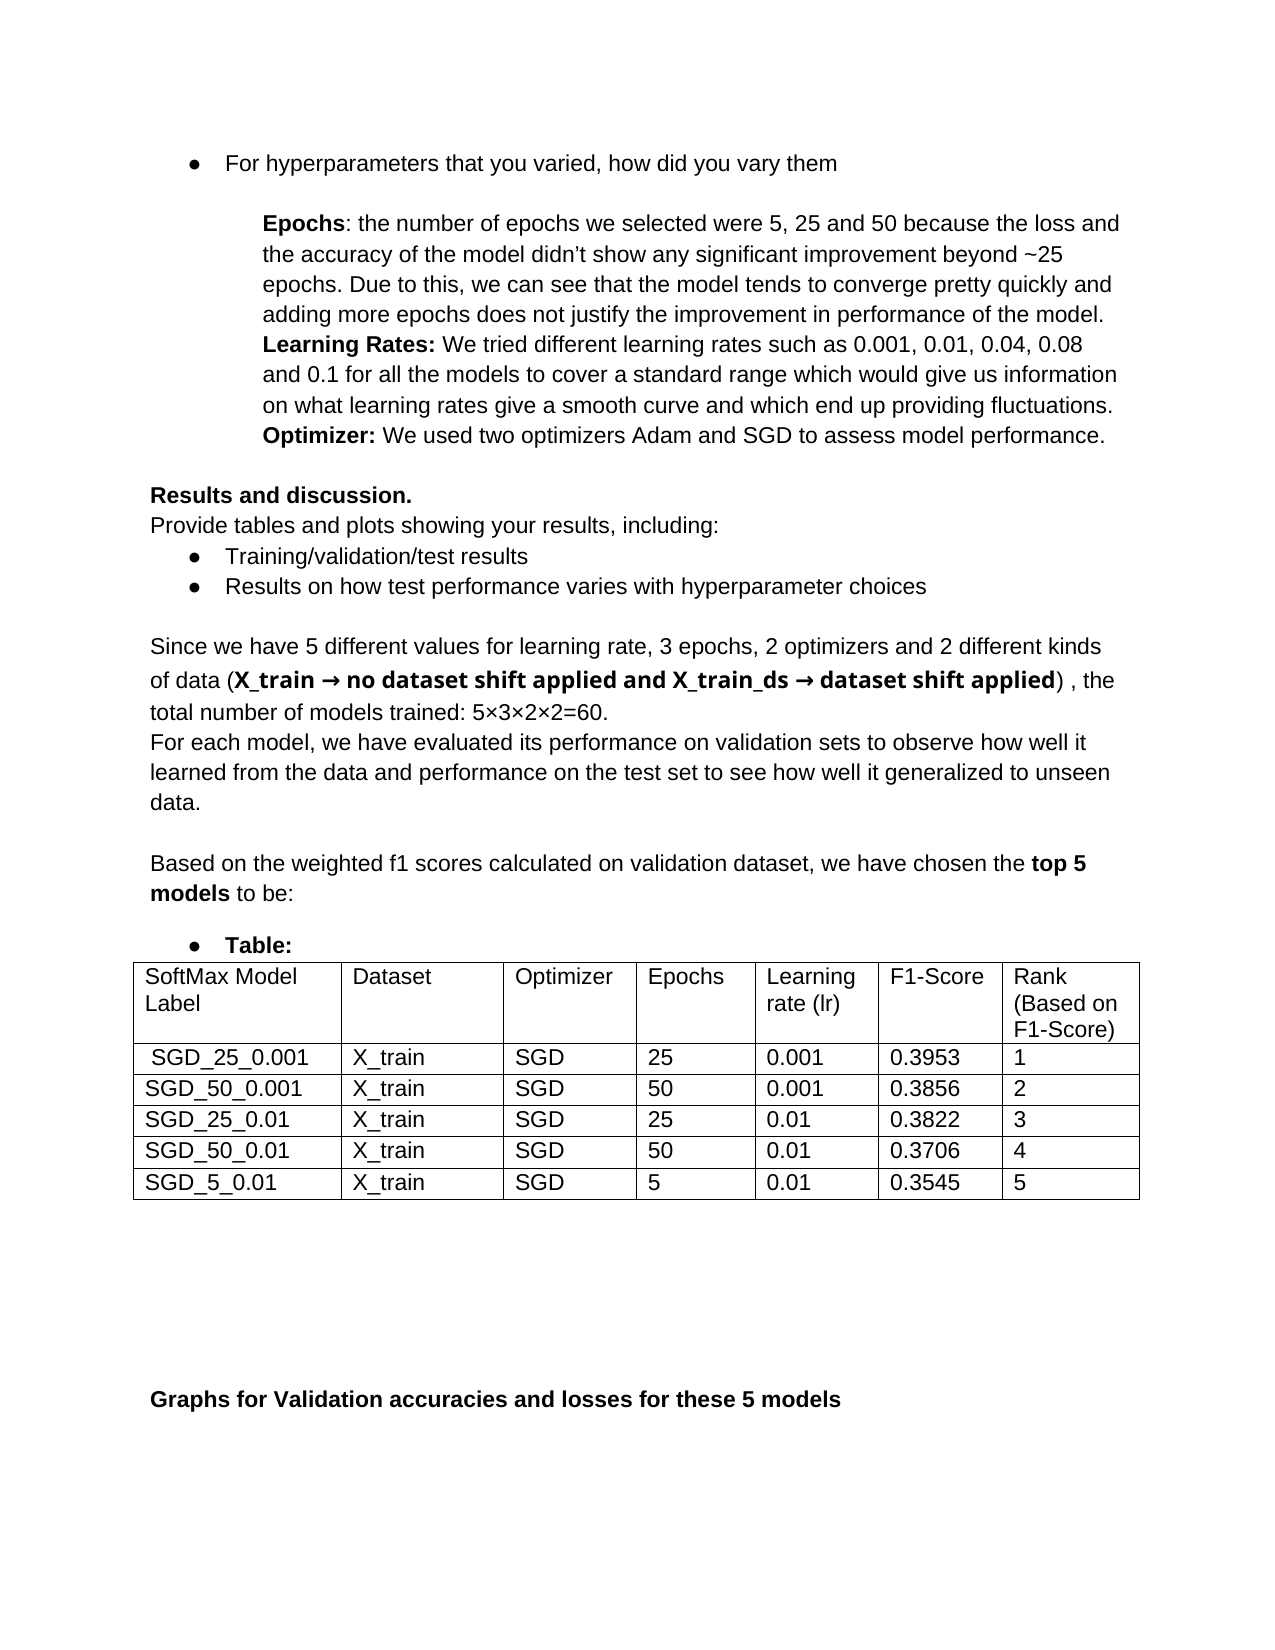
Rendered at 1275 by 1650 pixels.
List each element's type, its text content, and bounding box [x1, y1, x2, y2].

table_header Optimizer [504, 963, 636, 1042]
table_cell X_train [342, 1169, 503, 1199]
list For hyperparameters that you varied, how did you vary them [187, 150, 1125, 176]
table_cell 1 [1003, 1044, 1139, 1074]
table_cell SGD [504, 1106, 636, 1136]
text Results and discussion. [150, 482, 1125, 509]
list Training/validation/test results [187, 543, 1125, 569]
table_cell SGD [504, 1044, 636, 1074]
table_header Dataset [342, 963, 503, 1042]
list Table: [187, 932, 1125, 958]
table_header Learning rate (lr) [756, 963, 878, 1042]
text Provide tables and plots showing your results, including: [150, 512, 1125, 539]
table_cell 3 [1003, 1106, 1139, 1136]
table_header Rank (Based on F1-Score) [1003, 963, 1139, 1042]
table_cell 50 [637, 1137, 755, 1167]
table_cell 0.3822 [879, 1106, 1002, 1136]
table_cell 0.3953 [879, 1044, 1002, 1074]
table_cell 0.001 [756, 1044, 878, 1074]
text Based on the weighted f1 scores calculated on validation dataset, we have chosen the top 5 models to be: [150, 850, 1125, 906]
table_cell 0.01 [756, 1169, 878, 1199]
table_cell 0.01 [756, 1106, 878, 1136]
text Epochs: the number of epochs we selected were 5, 25 and 50 because the loss and the accuracy of the model didn’t show any significant improvement beyond ~25 epochs. Due to this, we can see that the model tends to converge pretty quickly and adding more epochs does not justify the improvement in performance of the model. [262, 210, 1125, 327]
table_cell X_train [342, 1106, 503, 1136]
table_cell 0.3706 [879, 1137, 1002, 1167]
text Graphs for Validation accuracies and losses for these 5 models [150, 1386, 1125, 1413]
table_cell 25 [637, 1044, 755, 1074]
table_cell SGD_25_0.001 [134, 1044, 341, 1074]
table_cell X_train [342, 1044, 503, 1074]
table_cell 0.001 [756, 1075, 878, 1105]
table_cell X_train [342, 1137, 503, 1167]
table_cell SGD [504, 1075, 636, 1105]
table_cell 2 [1003, 1075, 1139, 1105]
text For each model, we have evaluated its performance on validation sets to observe how well it learned from the data and performance on the test set to see how well it generalized to unseen data. [150, 729, 1125, 816]
table_cell 4 [1003, 1137, 1139, 1167]
table_cell 0.3856 [879, 1075, 1002, 1105]
table_cell 25 [637, 1106, 755, 1136]
table_cell 0.3545 [879, 1169, 1002, 1199]
table_cell 0.01 [756, 1137, 878, 1167]
table_cell SGD_50_0.001 [134, 1075, 341, 1105]
table_cell SGD_5_0.01 [134, 1169, 341, 1199]
text Optimizer: We used two optimizers Adam and SGD to assess model performance. [262, 422, 1125, 448]
table_cell 5 [637, 1169, 755, 1199]
text Since we have 5 different values for learning rate, 3 epochs, 2 optimizers and 2 different kinds of data () , the total number of models trained: 5×3×2×2=60. [150, 633, 1125, 725]
table_cell SGD [504, 1137, 636, 1167]
table_cell 5 [1003, 1169, 1139, 1199]
table_header SoftMax Model Label [134, 963, 341, 1042]
text Learning Rates: We tried different learning rates such as 0.001, 0.01, 0.04, 0.08 and 0.1 for all the models to cover a standard range which would give us information on what learning rates give a smooth curve and which end up providing fluctuations. [262, 331, 1125, 418]
table_cell 50 [637, 1075, 755, 1105]
table_cell X_train [342, 1075, 503, 1105]
table_cell SGD_50_0.01 [134, 1137, 341, 1167]
list Results on how test performance varies with hyperparameter choices [187, 573, 1125, 599]
table_header F1-Score [879, 963, 1002, 1042]
table_cell SGD [504, 1169, 636, 1199]
table_header Epochs [637, 963, 755, 1042]
table_cell SGD_25_0.01 [134, 1106, 341, 1136]
